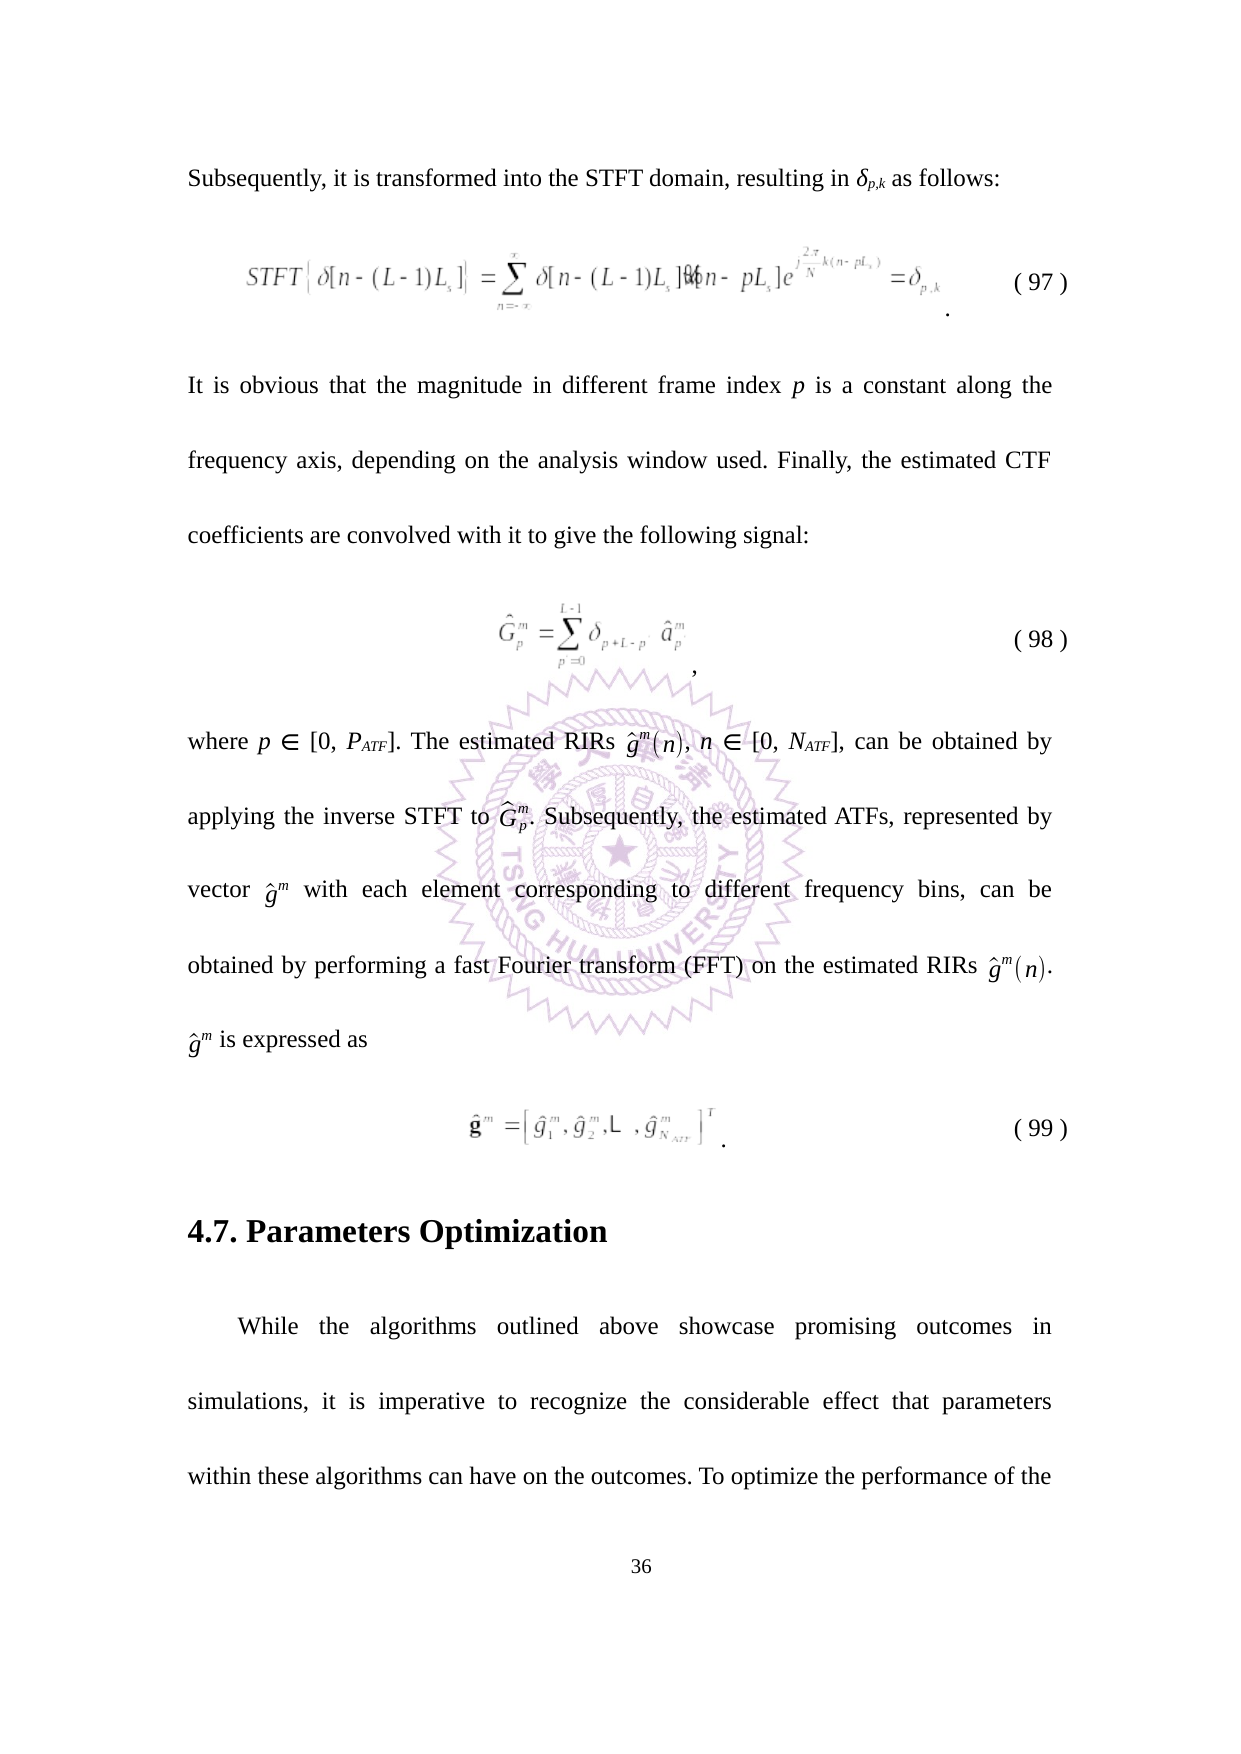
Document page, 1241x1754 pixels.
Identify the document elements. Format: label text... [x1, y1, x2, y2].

text 4.7. Parameters Optimization [187, 1193, 1053, 1268]
table_header . [199, 225, 994, 366]
table_header ( 99 ) [994, 1090, 1087, 1193]
table_header , [199, 582, 994, 723]
text where p ∈ [0, PATF]. The estimated RIRs , n ∈ [0, NATF], can be obtained by applying the inverse STFT to . Subsequently, the estimated ATFs, represented by vector with each element corresponding to different frequency bins, can be obtained by performing a fast Fourier transform (FFT) on the estimated RIRs . is expressed as [187, 723, 1053, 1061]
table_header ( 97 ) [994, 225, 1087, 366]
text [187, 158, 1053, 196]
text It is obvious that the magnitude in different frame index p is a constant along the frequency axis, depending on the analysis window used. Finally, the estimated CTF coefficients are convolved with it to give the following signal: [187, 366, 1053, 553]
table_header ( 98 ) [994, 582, 1087, 723]
table_header . [199, 1090, 994, 1193]
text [187, 1306, 1053, 1494]
